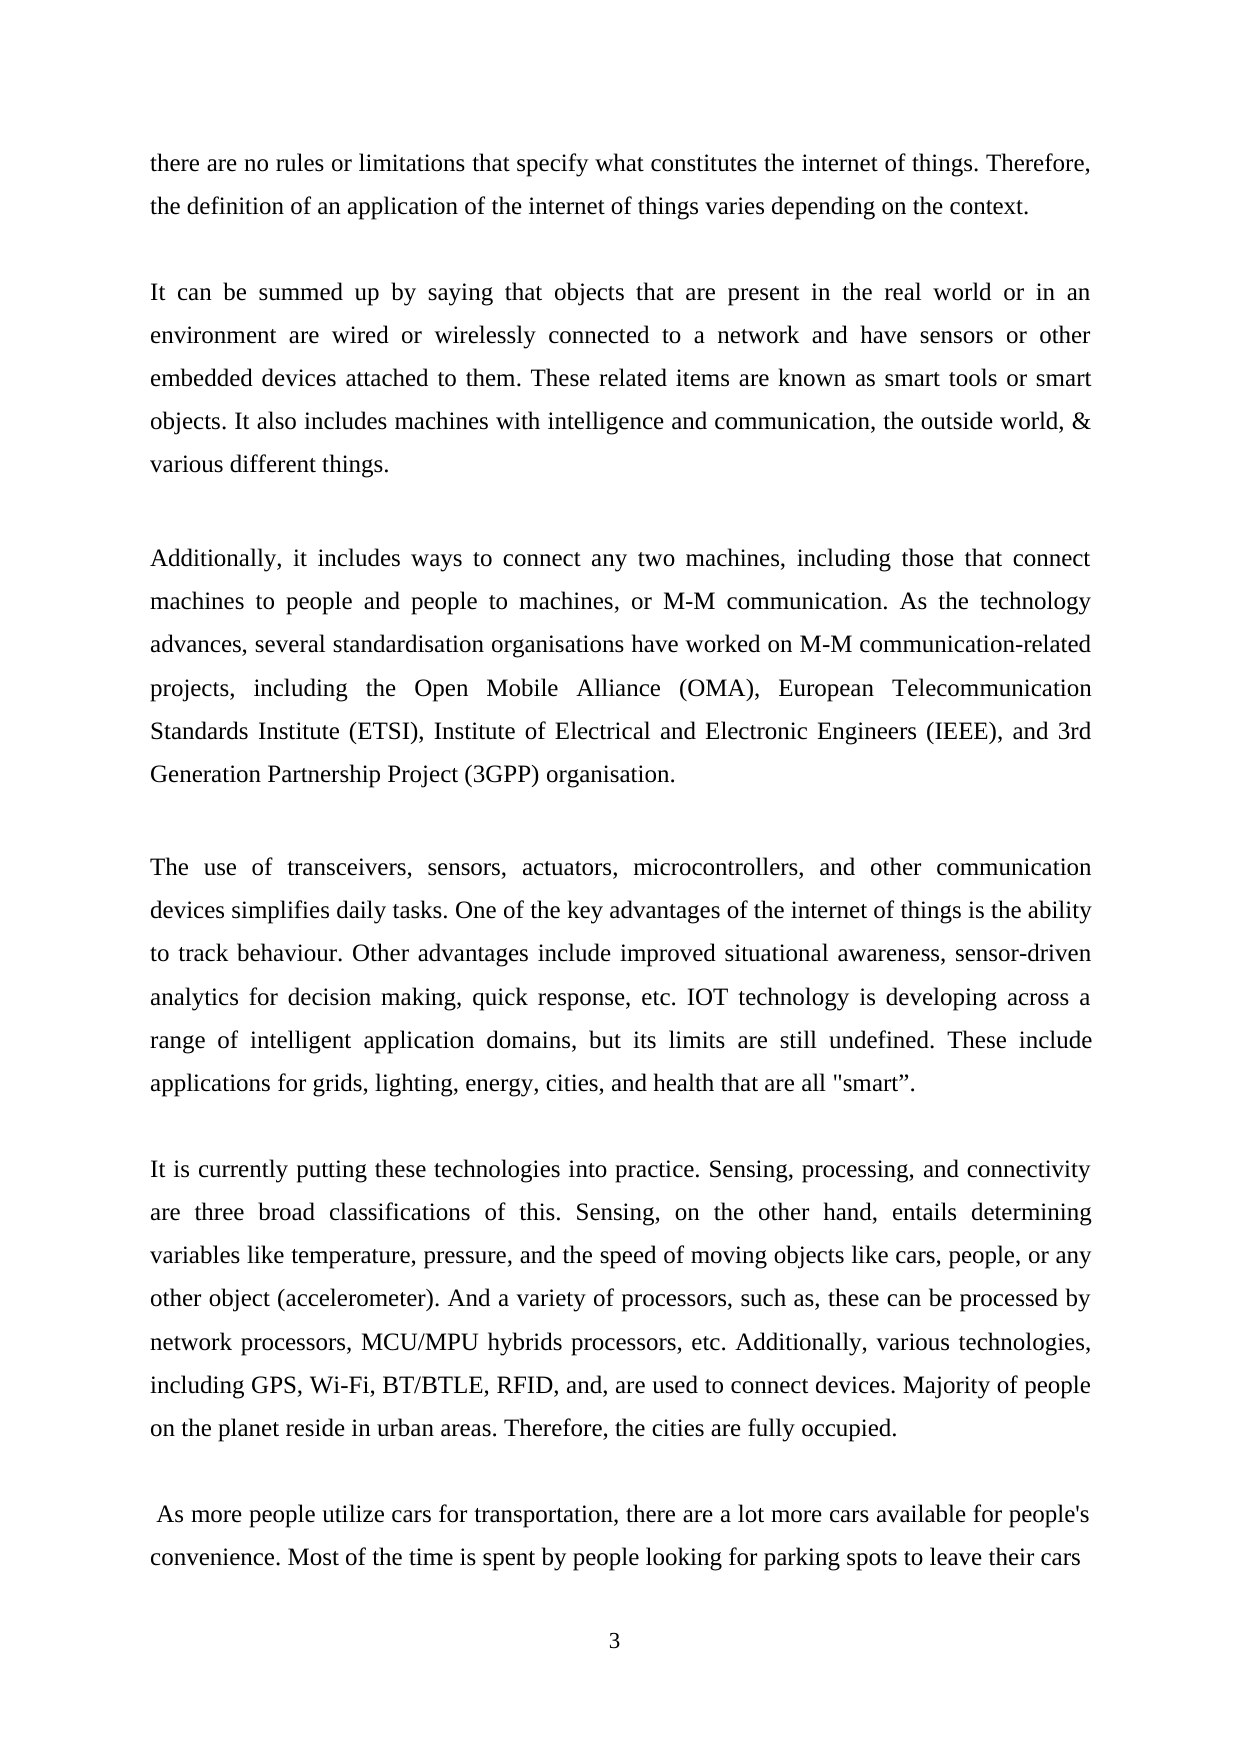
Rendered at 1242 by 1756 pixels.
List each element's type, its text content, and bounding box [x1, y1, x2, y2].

text As more people utilize cars for transportation, there are a lot more cars available for people's convenience. Most of the time is spent by people looking for parking spots to leave their cars [150, 1499, 1092, 1571]
text The use of transceivers, sensors, actuators, microcontrollers, and other communication devices simplifies daily tasks. One of the key advantages of the internet of things is the ability to track behaviour. Other advantages include improved situational awareness, sensor-driven analytics for decision making, quick response, etc. IOT technology is developing across a range of intelligent application domains, but its limits are still undefined. These include applications for grids, lighting, energy, cities, and health that are all "smart”. [150, 852, 1092, 1097]
text Additionally, it includes ways to connect any two machines, including those that connect machines to people and people to machines, or M-M communication. As the technology advances, several standardisation organisations have worked on M-M communication-related projects, including the Open Mobile Alliance (OMA), European Telecommunication Standards Institute (ETSI), Institute of Electrical and Electronic Engineers (IEEE), and 3rd Generation Partnership Project (3GPP) organisation. [150, 543, 1092, 788]
text It is currently putting these technologies into practice. Sensing, processing, and connectivity are three broad classifications of this. Sensing, on the other hand, entails determining variables like temperature, pressure, and the speed of moving objects like cars, people, or any other object (accelerometer). And a variety of processors, such as, these can be processed by network processors, MCU/MPU hybrids processors, etc. Additionally, various technologies, including GPS, Wi-Fi, BT/BTLE, RFID, and, are used to connect devices. Majority of people on the planet reside in urban areas. Therefore, the cities are fully occupied. [150, 1154, 1092, 1442]
text It can be summed up by saying that objects that are present in the real world or in an environment are wired or wirelessly connected to a network and have sensors or other embedded devices attached to them. These related items are known as smart tools or smart objects. It also includes machines with intelligence and communication, the outside world, & various different things. [150, 277, 1092, 478]
text there are no rules or limitations that specify what constitutes the internet of things. Therefore, the definition of an application of the internet of things varies depending on the context. [150, 148, 1092, 220]
